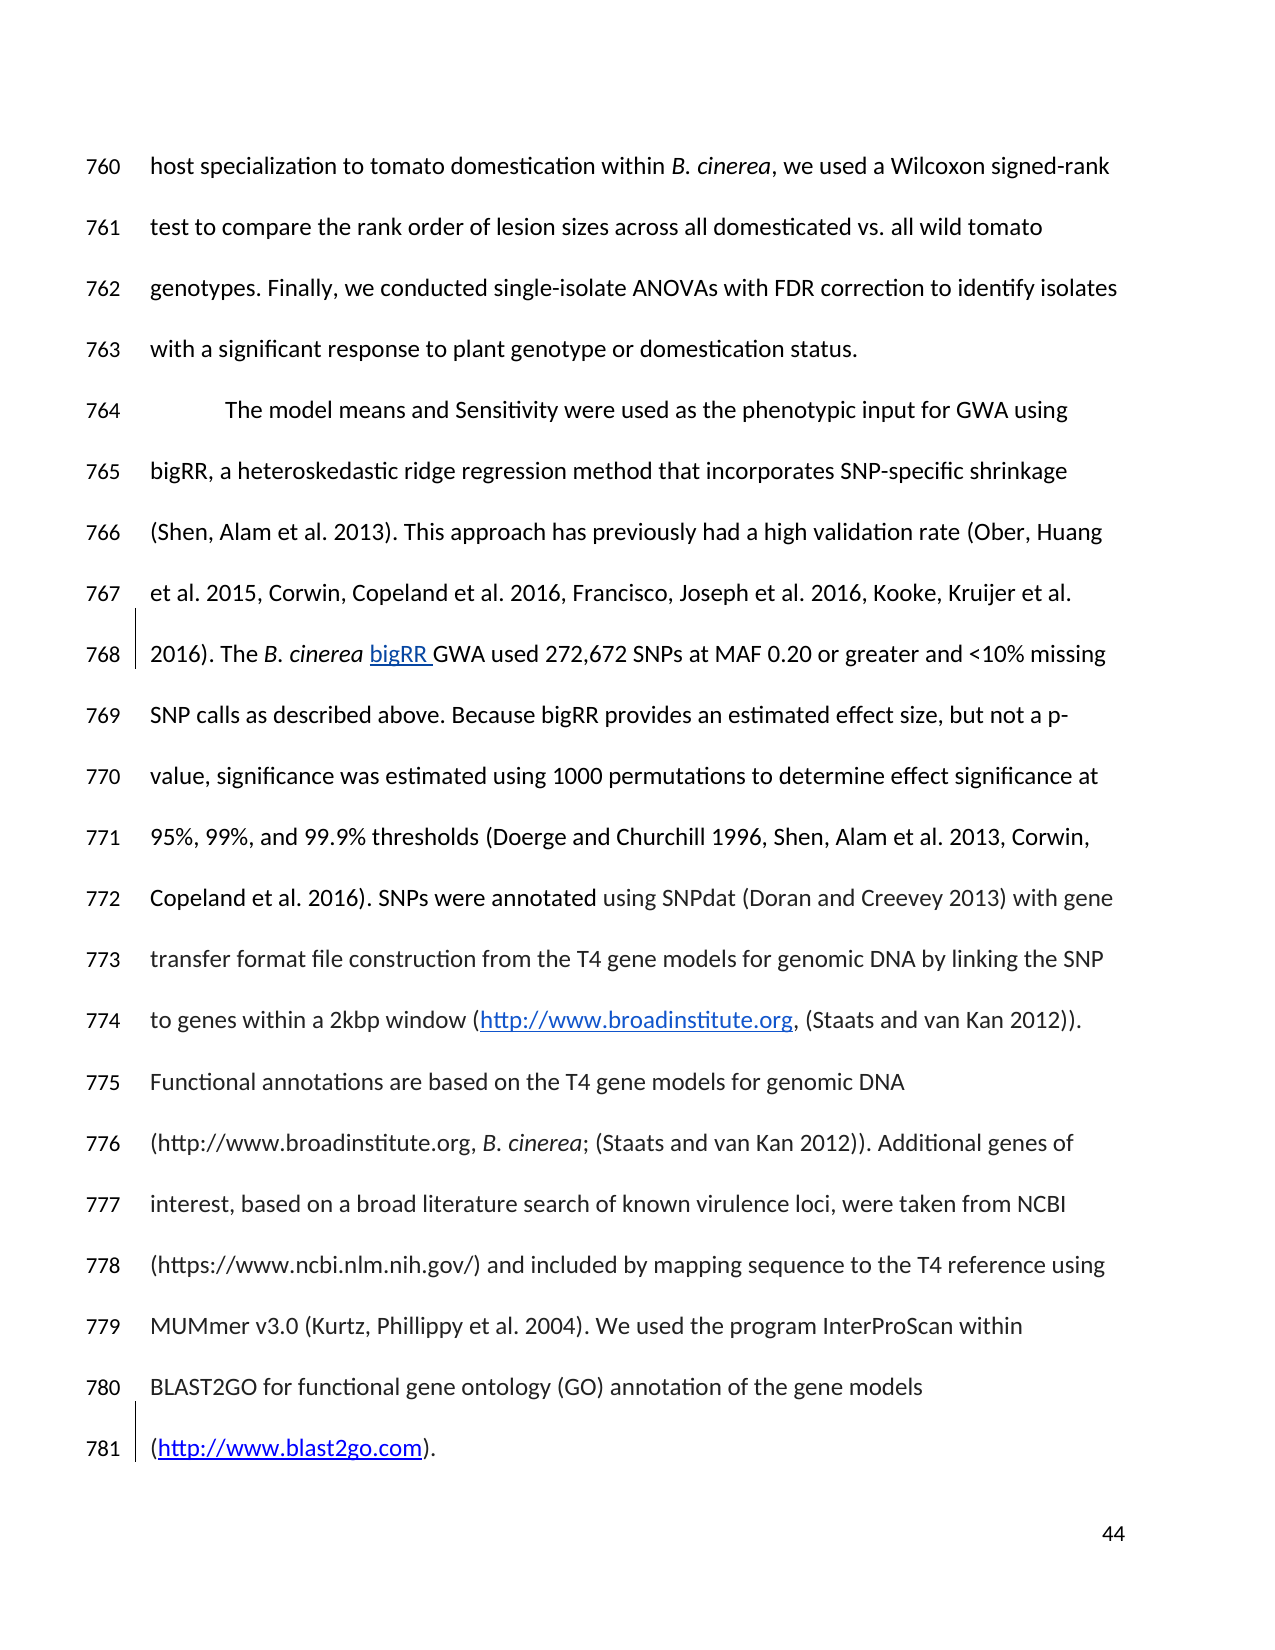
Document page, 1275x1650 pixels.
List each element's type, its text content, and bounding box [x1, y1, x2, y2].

text The model means and Sensitivity were used as the phenotypic input for GWA using bigRR, a heteroskedastic ridge regression method that incorporates SNP-specific shrinkage (Shen, Alam et al. 2013). This approach has previously had a high validation rate (Ober, Huang et al. 2015, Corwin, Copeland et al. 2016, Francisco, Joseph et al. 2016, Kooke, Kruijer et al. 2016). The B. cinerea GWA used 272,672 SNPs at MAF 0.20 or greater and <10% missing SNP calls as described above. Because bigRR provides an estimated effect size, but not a p-value, significance was estimated using 1000 permutations to determine effect significance at 95%, 99%, and 99.9% thresholds (Doerge and Churchill 1996, Shen, Alam et al. 2013, Corwin, Copeland et al. 2016). SNPs were annotated using SNPdat (Doran and Creevey 2013) with gene transfer format file construction from the T4 gene models for genomic DNA by linking the SNP to genes within a 2kbp window (http://www.broadinstitute.org, (Staats and van Kan 2012)). Functional annotations are based on the T4 gene models for genomic DNA (http://www.broadinstitute.org, B. cinerea; (Staats and van Kan 2012)). Additional genes of interest, based on a broad literature search of known virulence loci, were taken from NCBI (https://www.ncbi.nlm.nih.gov/) and included by mapping sequence to the T4 reference using MUMmer v3.0 (Kurtz, Phillippy et al. 2004). We used the program InterProScan within BLAST2GO for functional gene ontology (GO) annotation of the gene models (http://www.blast2go.com). [150, 394, 1125, 1462]
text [150, 150, 1125, 364]
